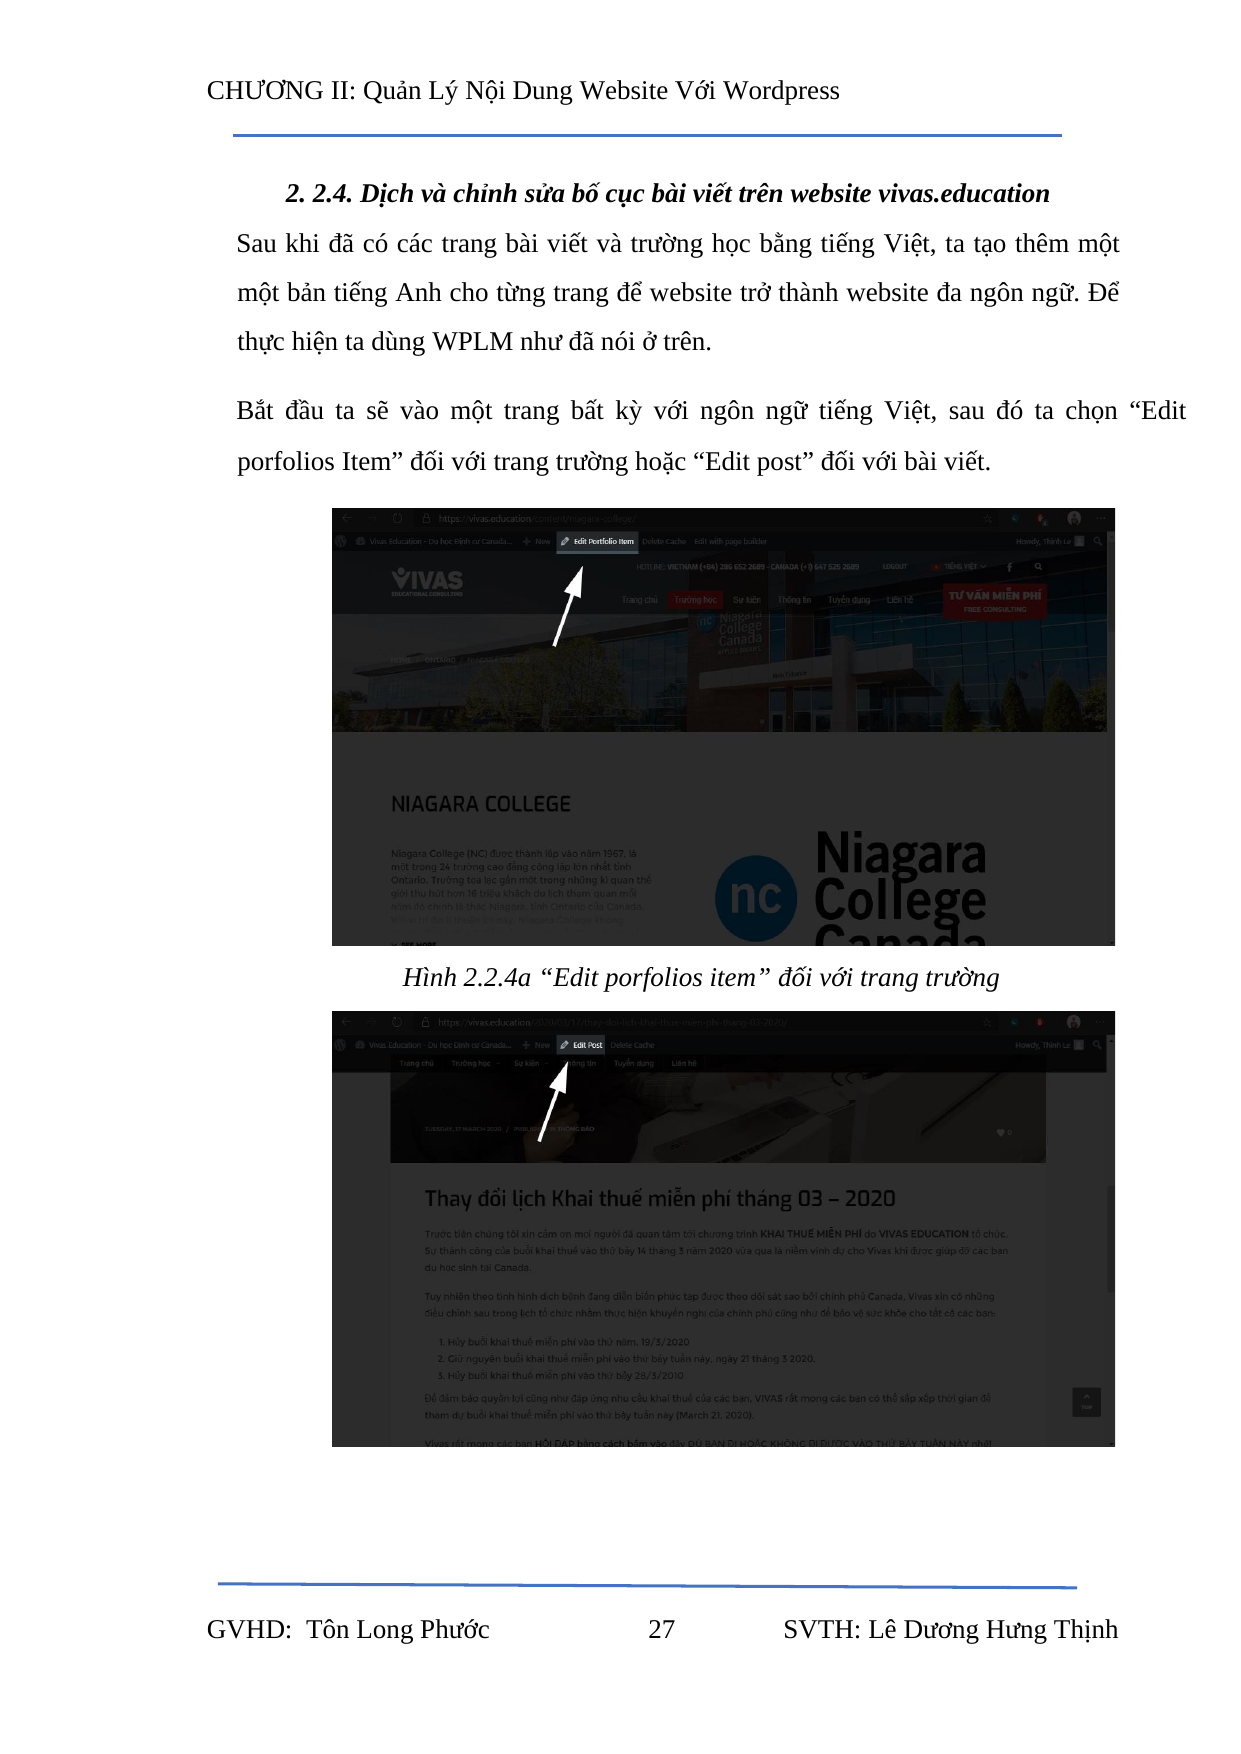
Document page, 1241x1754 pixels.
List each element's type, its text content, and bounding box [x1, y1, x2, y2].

text Sau khi đã có các trang bài viết và trường học bằng tiếng Việt, ta tạo thêm một một bản tiếng Anh cho từng trang để website trở thành website đa ngôn ngữ. Để thực hiện ta dùng WPLM như đã nói ở trên. [236, 227, 1122, 357]
subtitle Hình 2.2.4a “Edit porfolios item” đối với trang trường [403, 962, 1188, 993]
text Bắt đầu ta sẽ vào một trang bất kỳ với ngôn ngữ tiếng Việt, sau đó ta chọn “Edit porfolios Item” đối với trang trường hoặc “Edit post” đối với bài viết. [236, 394, 1188, 476]
picture [332, 1011, 1116, 1447]
subtitle 2. 2.4. Dịch và chỉnh sửa bố cục bài viết trên website vivas.education [286, 177, 1127, 208]
picture [332, 508, 1116, 946]
